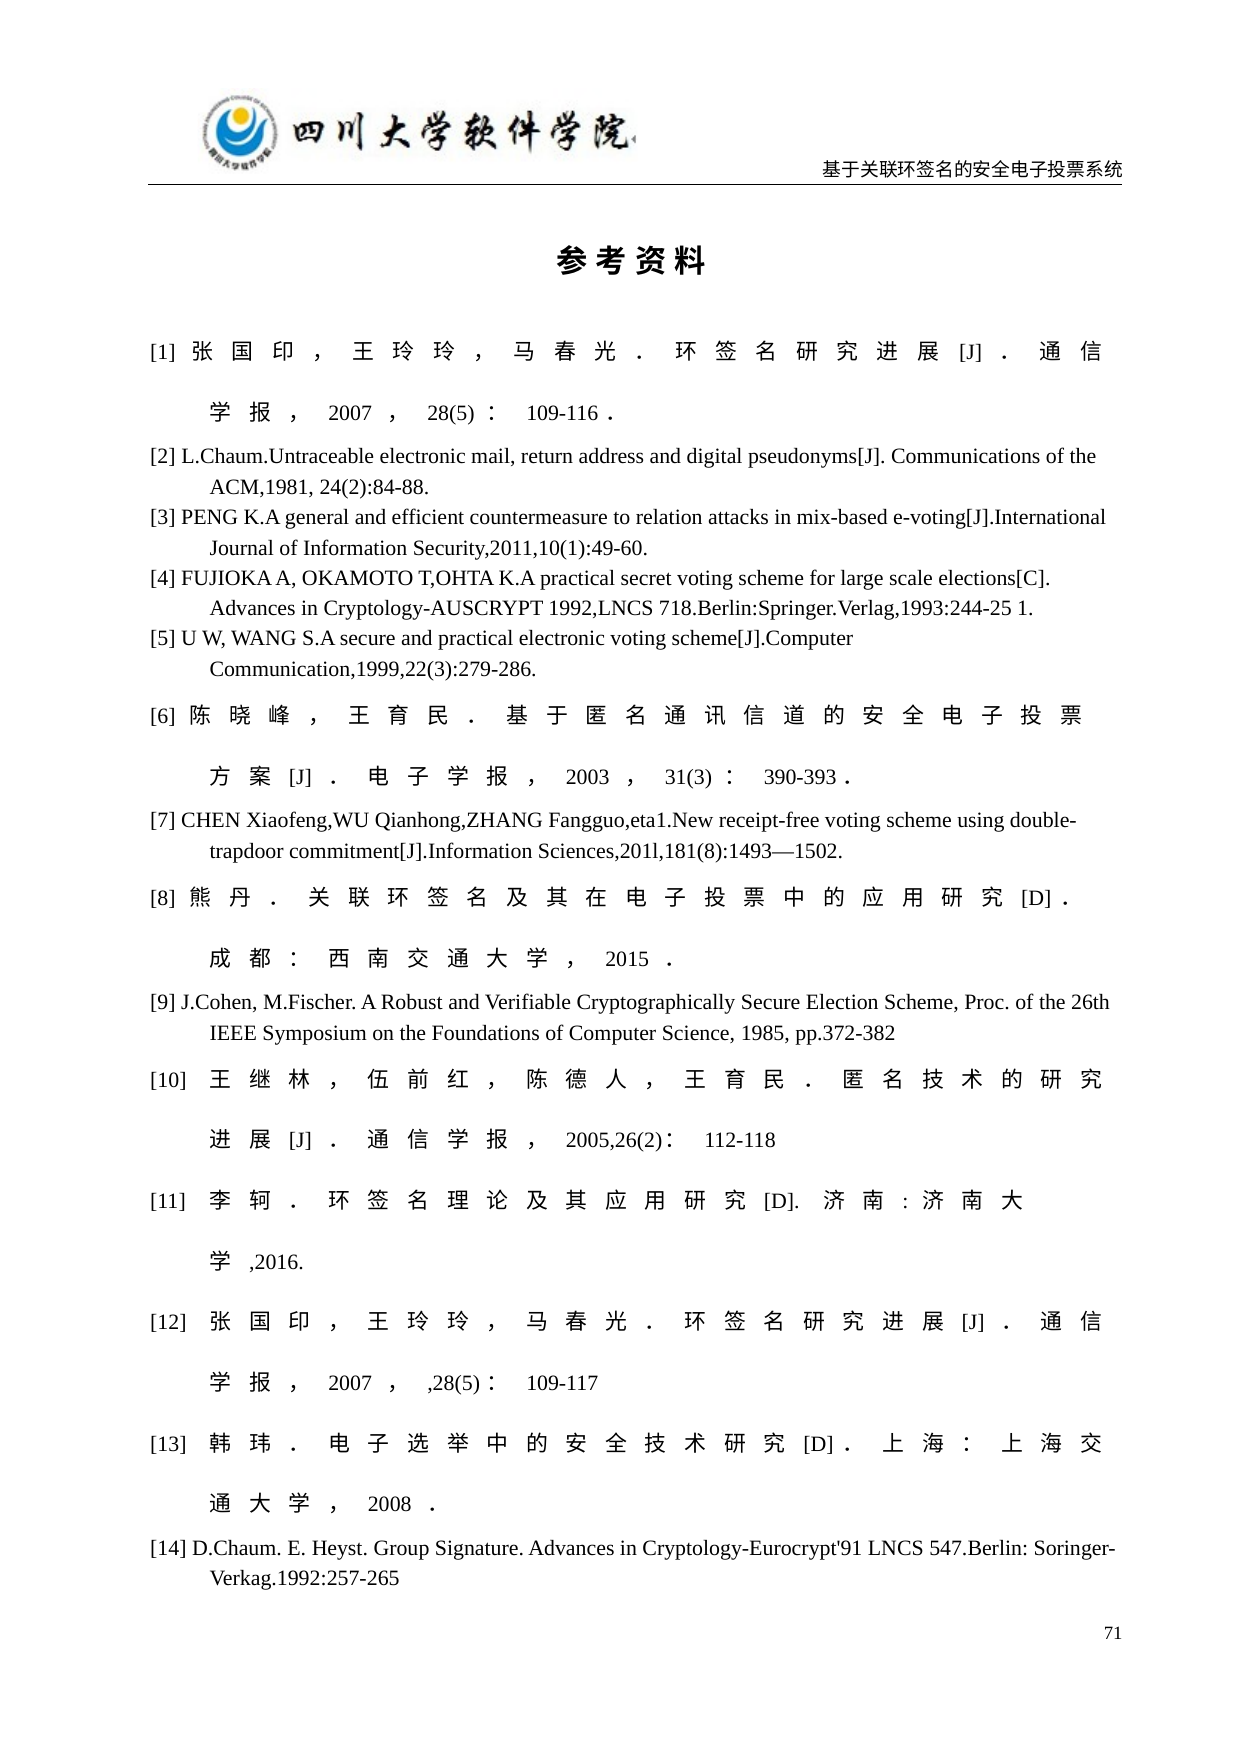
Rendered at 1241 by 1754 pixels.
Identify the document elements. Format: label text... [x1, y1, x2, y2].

text [7] CHEN Xiaofeng,WU Qianhong,ZHANG Fangguo,eta1.New receipt-free voting scheme using double-trapdoor commitment[J].Information Sciences,201l,181(8):1493—1502. [150, 805, 1120, 865]
text [2] L.Chaum.Untraceable electronic mail, return address and digital pseudonyms[J]. Communications of the ACM,1981, 24(2):84-88. [150, 441, 1120, 502]
subtitle 参考资料 [150, 229, 1120, 289]
text [6] 陈晓峰，王育民．基于匿名通讯信道的安全电子投票方案[J]．电子学报，2003，31(3)：390-393． [150, 683, 1120, 805]
text [10] 王继林，伍前红，陈德人，王育民．匿名技术的研究进展[J]．通信学报，2005,26(2)：112-118 [150, 1047, 1120, 1168]
text [4] FUJIOKA A, OKAMOTO T,OHTA K.A practical secret voting scheme for large scale elections[C]. Advances in Cryptology-AUSCRYPT 1992,LNCS 718.Berlin:Springer.Verlag,1993:244-25 1. [150, 562, 1120, 623]
picture [197, 88, 639, 177]
text [12] 张国印，王玲玲，马春光．环签名研究进展[J]．通信学报，2007，,28(5)：109-117 [150, 1290, 1120, 1411]
text [3] PENG K.A general and efficient countermeasure to relation attacks in mix-based e-voting[J].International Journal of Information Security,2011,10(1):49-60. [150, 502, 1120, 562]
text [8] 熊丹．关联环签名及其在电子投票中的应用研究[D]．成都：西南交通大学，2015． [150, 865, 1120, 987]
text [13] 韩玮．电子选举中的安全技术研究[D]．上海：上海交通大学，2008． [150, 1411, 1120, 1532]
text [11] 李轲．环签名理论及其应用研究[D]. 济南:济南大学,2016. [150, 1168, 1120, 1290]
text [5] U W, WANG S.A secure and practical electronic voting scheme[J].Computer Communication,1999,22(3):279-286. [150, 623, 1120, 683]
text [1] 张国印，王玲玲，马春光．环签名研究进展[J]．通信学报，2007，28(5)：109-116． [150, 320, 1120, 441]
text [14] D.Chaum. E. Heyst. Group Signature. Advances in Cryptology-Eurocrypt'91 LNCS 547.Berlin: Soringer-Verkag.1992:257-265 [150, 1532, 1120, 1593]
text [9] J.Cohen, M.Fischer. A Robust and Verifiable Cryptographically Secure Election Scheme, Proc. of the 26th IEEE Symposium on the Foundations of Computer Science, 1985, pp.372-382 [150, 987, 1120, 1047]
